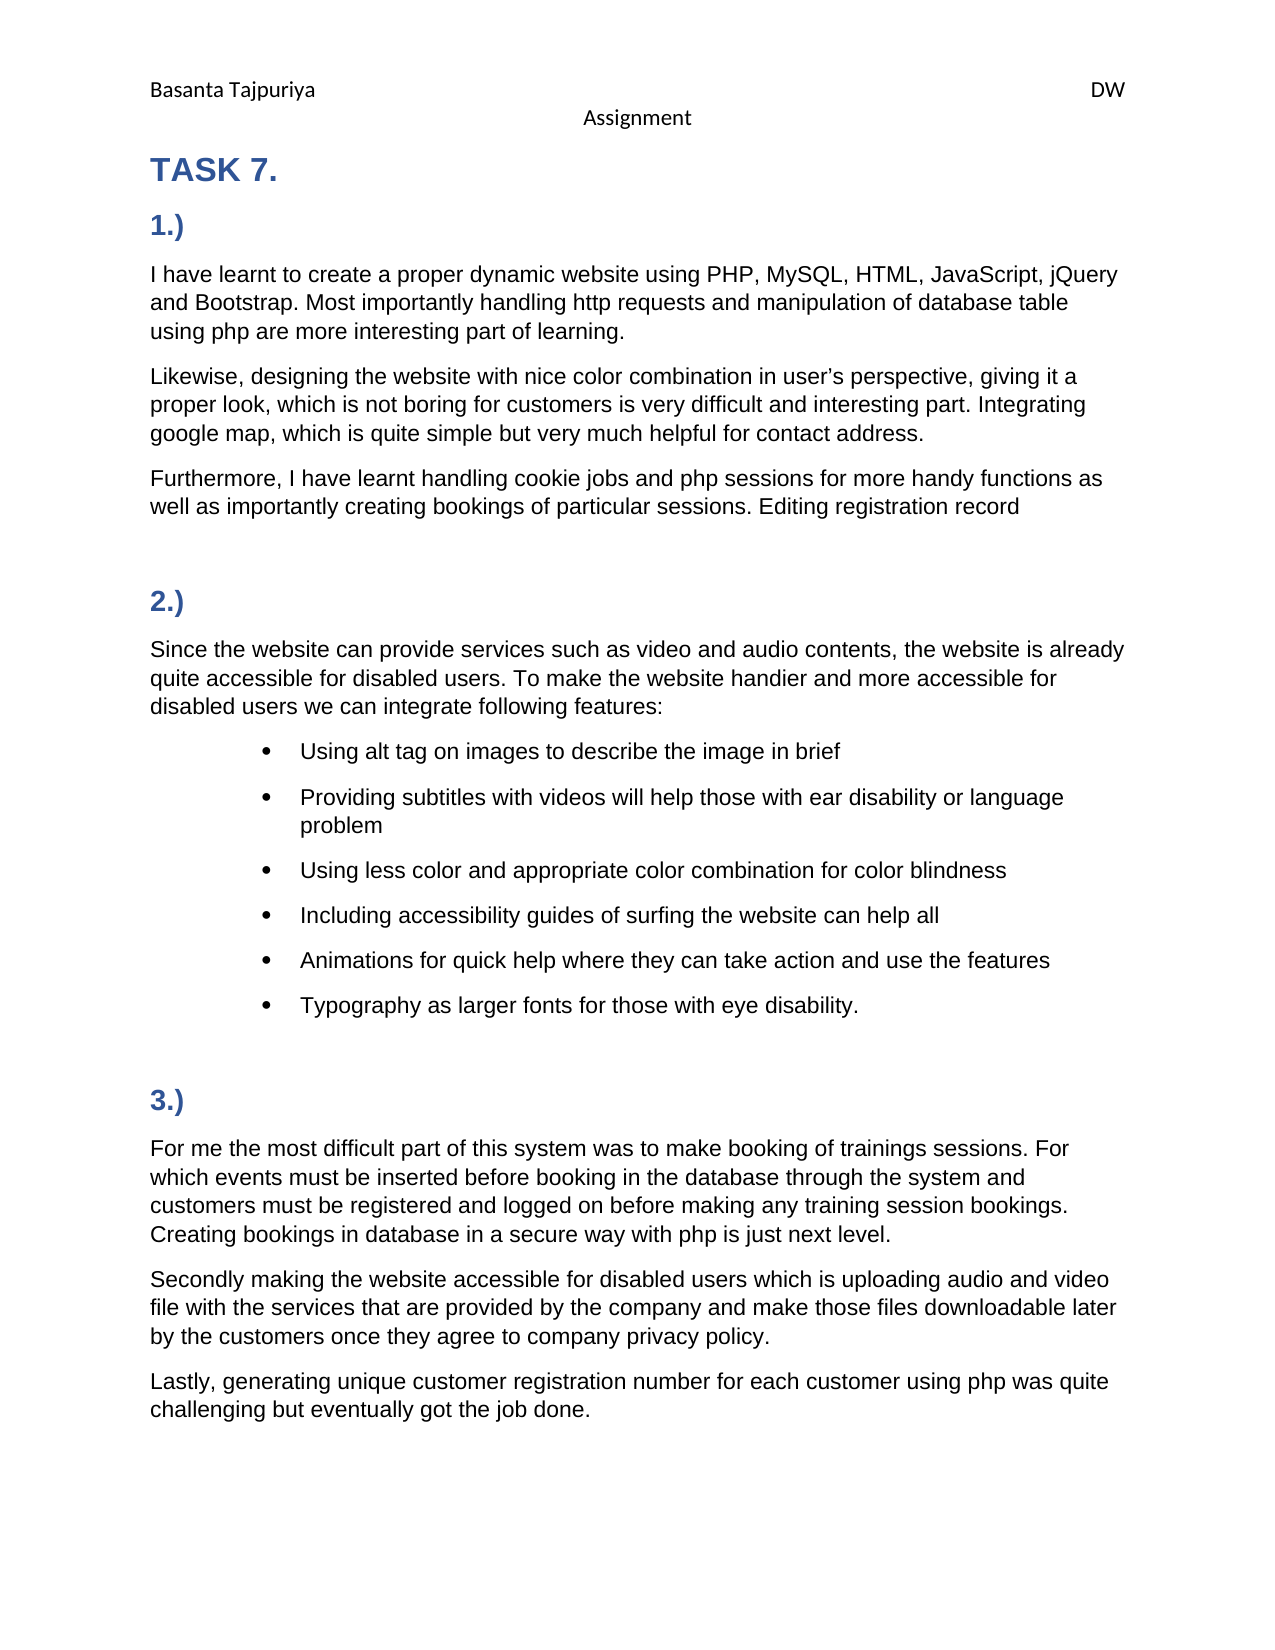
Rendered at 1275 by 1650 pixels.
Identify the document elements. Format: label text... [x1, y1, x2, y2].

text For me the most difficult part of this system was to make booking of trainings sessions. For which events must be inserted before booking in the database through the system and customers must be registered and logged on before making any training session bookings. Creating bookings in database in a secure way with php is just next level. [150, 1135, 1125, 1247]
text TASK 7. [150, 150, 1125, 188]
list Typography as larger fonts for those with eye disability. [262, 992, 1125, 1019]
text Likewise, designing the website with nice color combination in user’s perspective, giving it a proper look, which is not boring for customers is very difficult and interesting part. Integrating google map, which is quite simple but very much helpful for contact address. [150, 363, 1125, 446]
text 1.) [150, 208, 1125, 242]
text 3.) [150, 1082, 1125, 1116]
text I have learnt to create a proper dynamic website using PHP, MySQL, HTML, JavaScript, jQuery and Bootstrap. Most importantly handling http requests and manipulation of database table using php are more interesting part of learning. [150, 261, 1125, 344]
text Lastly, generating unique customer registration number for each customer using php was quite challenging but eventually got the job done. [150, 1368, 1125, 1422]
list Using alt tag on images to describe the image in brief [262, 738, 1125, 765]
list Using less color and appropriate color combination for color blindness [262, 857, 1125, 883]
list Including accessibility guides of surfing the website can help all [262, 902, 1125, 928]
list Providing subtitles with videos will help those with ear disability or language problem [262, 783, 1125, 838]
text Since the website can provide services such as video and audio contents, the website is already quite accessible for disabled users. To make the website handier and more accessible for disabled users we can integrate following features: [150, 636, 1125, 719]
text Furthermore, I have learnt handling cookie jobs and php sessions for more handy functions as well as importantly creating bookings of particular sessions. Editing registration record [150, 465, 1125, 520]
text Secondly making the website accessible for disabled users which is uploading audio and video file with the services that are provided by the company and make those files downloadable later by the customers once they agree to company privacy policy. [150, 1266, 1125, 1349]
list Animations for quick help where they can take action and use the features [262, 947, 1125, 973]
text 2.) [150, 583, 1125, 617]
